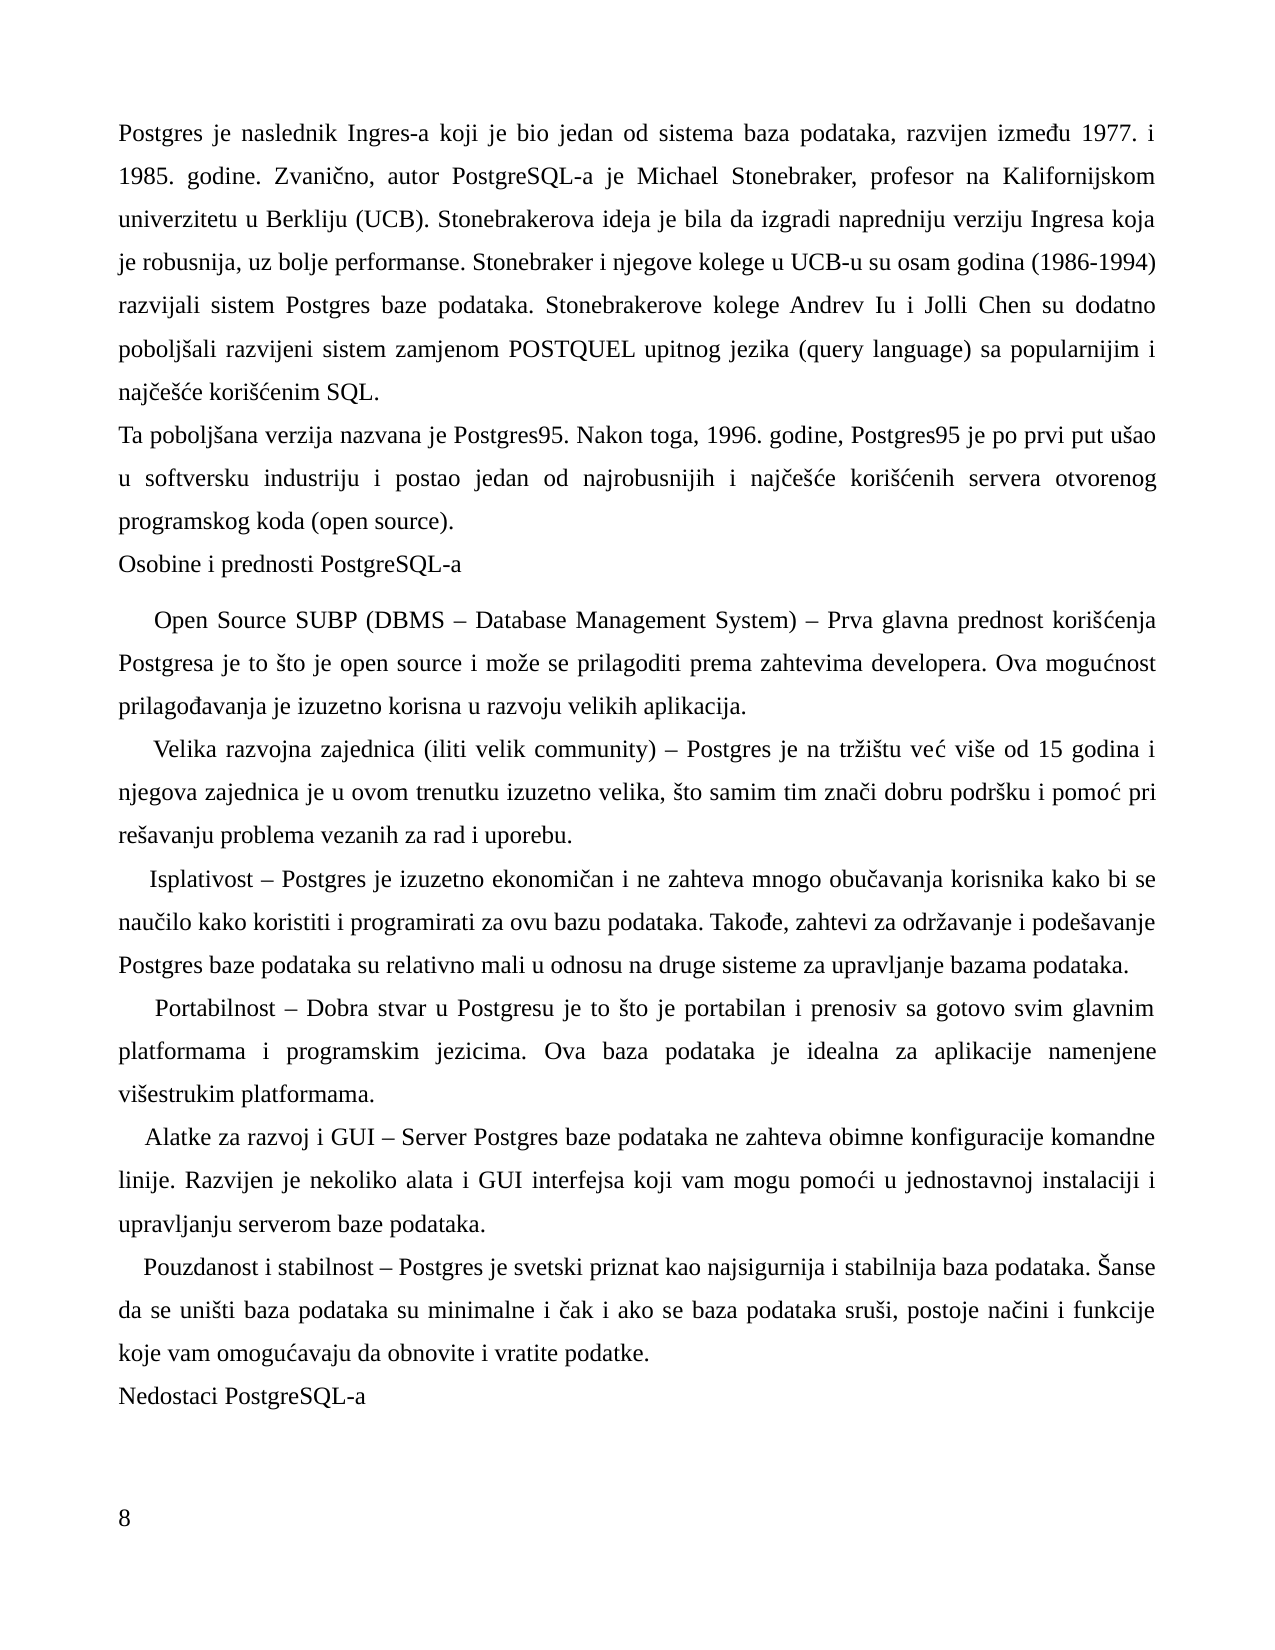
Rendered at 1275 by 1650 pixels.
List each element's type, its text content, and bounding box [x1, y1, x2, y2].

text Alatke za razvoj i GUI – Server Postgres baze podataka ne zahteva obimne konfiguracije komandne linije. Razvijen je nekoliko alata i GUI interfejsa koji vam mogu pomoći u jednostavnoj instalaciji i upravljanju serverom baze podataka. [118, 1122, 1157, 1237]
text Open Source SUBP (DBMS – Database Management System) – Prva glavna prednost korišćenja Postgresa je to što je open source i može se prilagoditi prema zahtevima developera. Ova mogućnost prilagođavanja je izuzetno korisna u razvoju velikih aplikacija. [118, 605, 1157, 720]
text Portabilnost – Dobra stvar u Postgresu je to što je portabilan i prenosiv sa gotovo svim glavnim platformama i programskim jezicima. Ova baza podataka je idealna za aplikacije namenjene višestrukim platformama. [118, 993, 1157, 1108]
text Postgres je naslednik Ingres-a koji je bio jedan od sistema baza podataka, razvijen između 1977. i 1985. godine. Zvanično, autor PostgreSQL-a je Michael Stonebraker, profesor na Kalifornijskom univerzitetu u Berkliju (UCB). Stonebrakerova ideja je bila da izgradi napredniju verziju Ingresa koja je robusnija, uz bolje performanse. Stonebraker i njegove kolege u UCB-u su osam godina (1986-1994) razvijali sistem Postgres baze podataka. Stonebrakerove kolege Andrev Iu i Jolli Chen su dodatno poboljšali razvijeni sistem zamjenom POSTQUEL upitnog jezika (query language) sa popularnijim i najčešće korišćenim SQL. [118, 118, 1157, 406]
subtitle Osobine i prednosti PostgreSQL-a [118, 549, 1157, 578]
text Pouzdanost i stabilnost – Postgres je svetski priznat kao najsigurnija i stabilnija baza podataka. Šanse da se uništi baza podataka su minimalne i čak i ako se baza podataka sruši, postoje načini i funkcije koje vam omogućavaju da obnovite i vratite podatke. [118, 1252, 1157, 1367]
text Ta poboljšana verzija nazvana je Postgres95. Nakon toga, 1996. godine, Postgres95 je po prvi put ušao u softversku industriju i postao jedan od najrobusnijih i najčešće korišćenih servera otvorenog programskog koda (open source). [118, 420, 1157, 535]
text Isplativost – Postgres je izuzetno ekonomičan i ne zahteva mnogo obučavanja korisnika kako bi se naučilo kako koristiti i programirati za ovu bazu podataka. Takođe, zahtevi za održavanje i podešavanje Postgres baze podataka su relativno mali u odnosu na druge sisteme za upravljanje bazama podataka. [118, 864, 1157, 979]
subtitle Nedostaci PostgreSQL-a [118, 1381, 1157, 1410]
text Velika razvojna zajednica (iliti velik community) – Postgres je na tržištu već više od 15 godina i njegova zajednica je u ovom trenutku izuzetno velika, što samim tim znači dobru podršku i pomoć pri rešavanju problema vezanih za rad i uporebu. [118, 734, 1157, 849]
